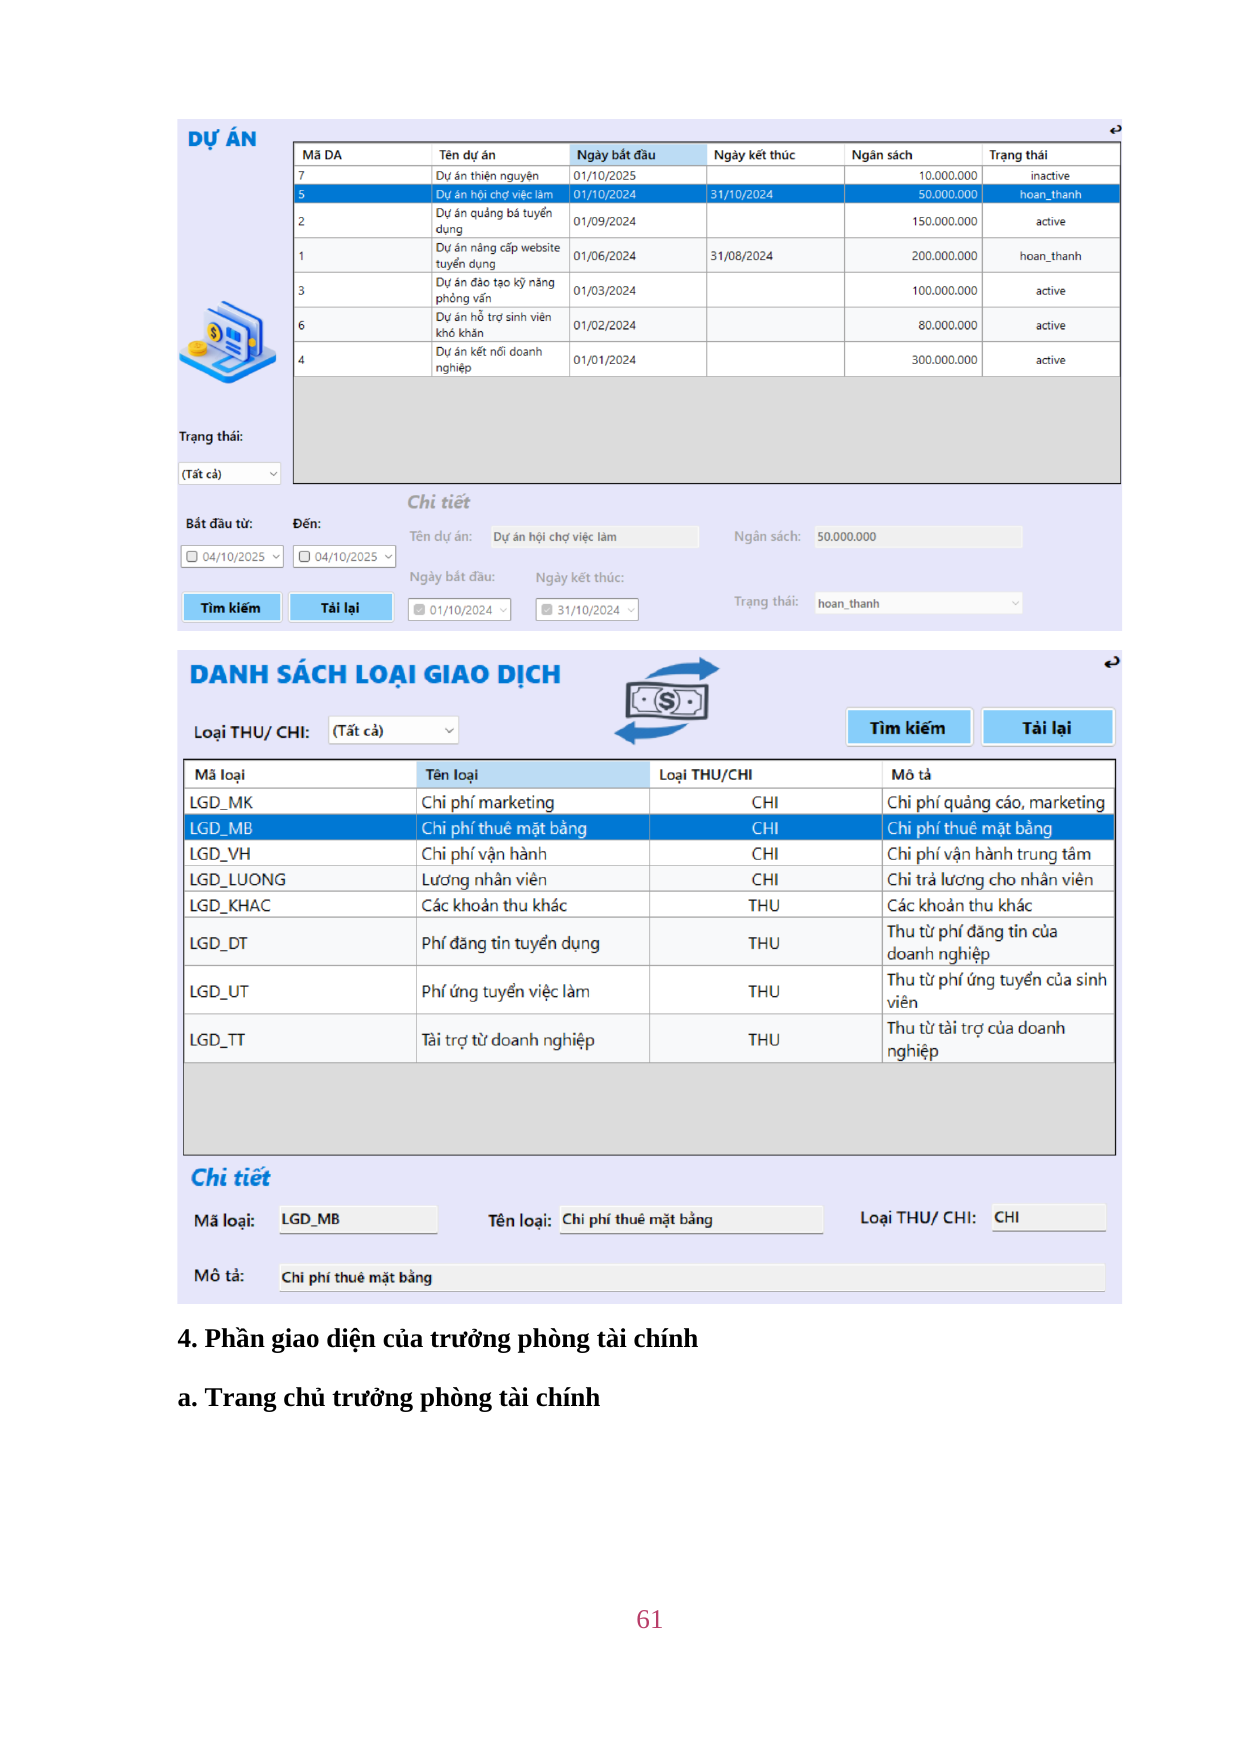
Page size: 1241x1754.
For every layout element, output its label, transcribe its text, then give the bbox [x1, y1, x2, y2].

subtitle 4. Phần giao diện của trưởng phòng tài chính [177, 1322, 1122, 1353]
picture [177, 119, 1123, 631]
text a. Trang chủ trưởng phòng tài chính [177, 1382, 1122, 1413]
picture [177, 650, 1123, 1304]
